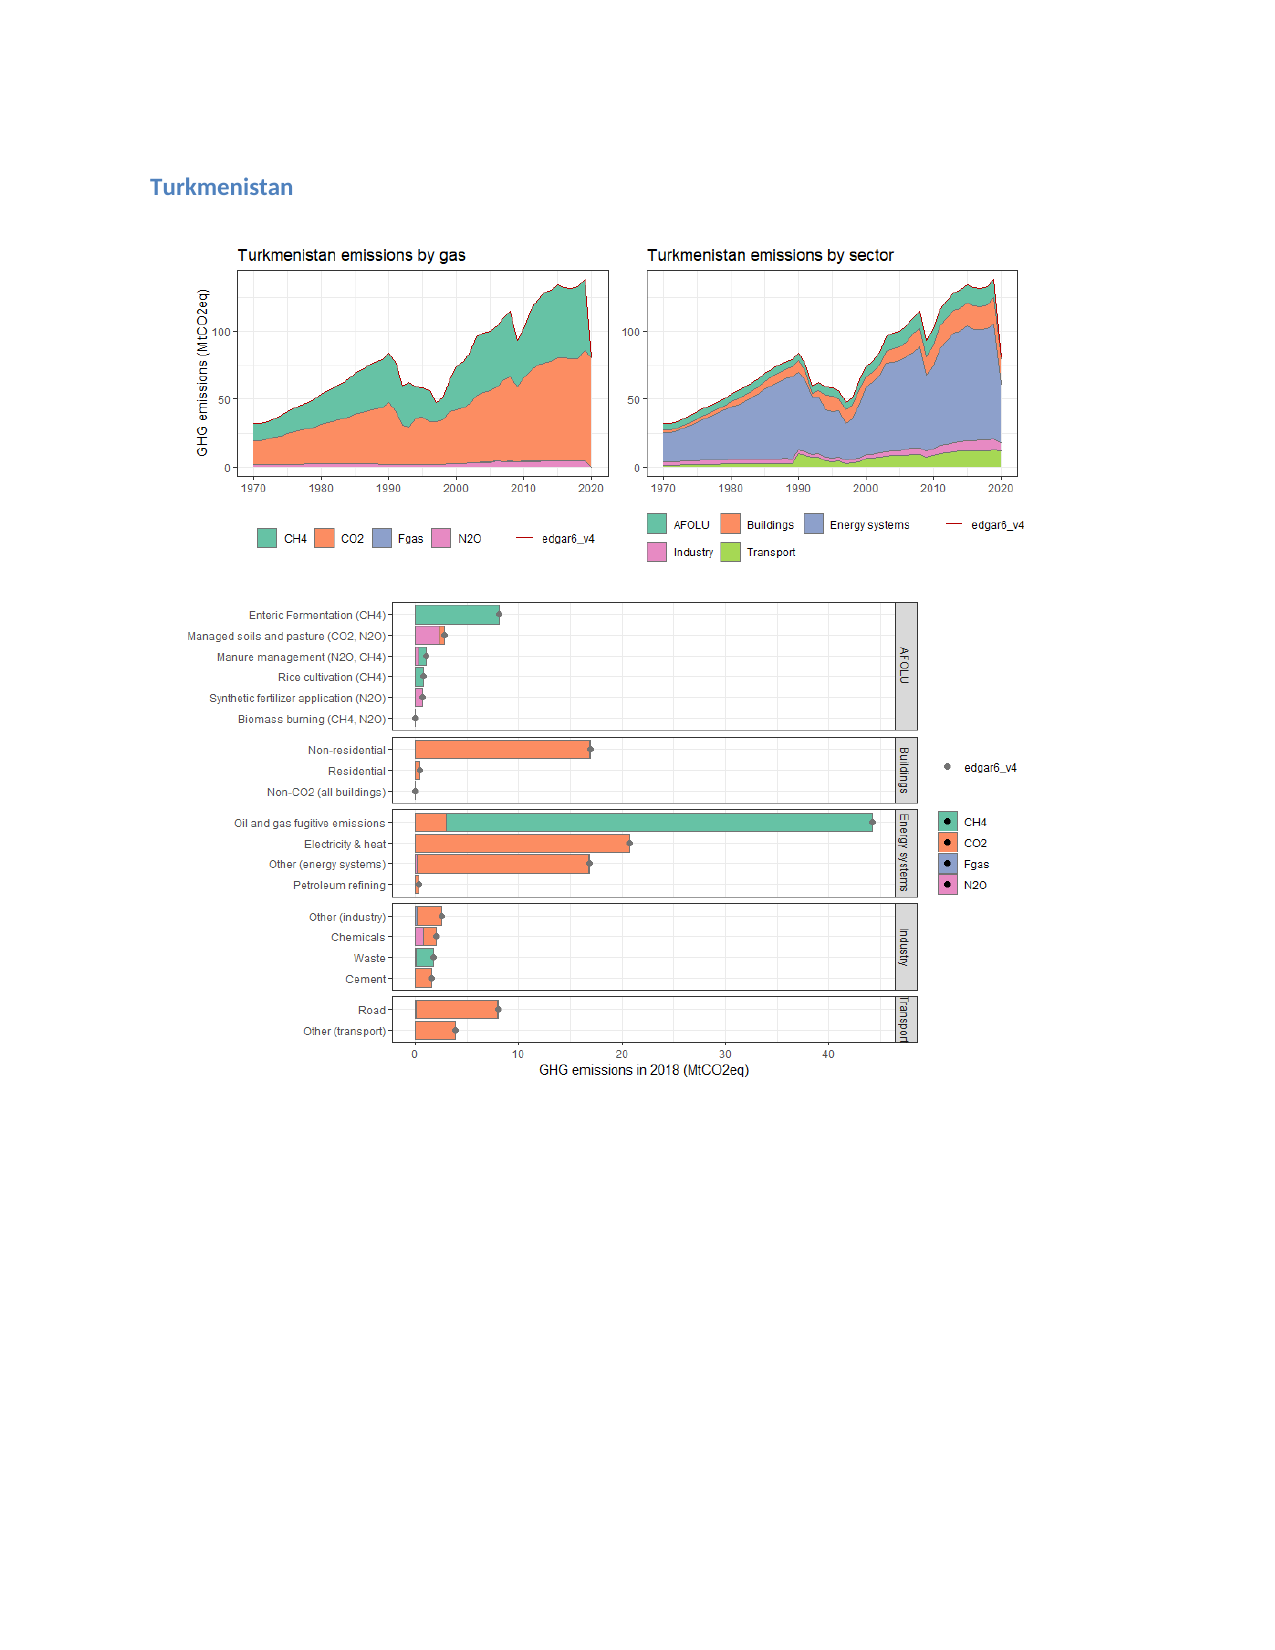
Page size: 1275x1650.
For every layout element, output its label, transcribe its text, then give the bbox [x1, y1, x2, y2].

subtitle Turkmenistan [150, 171, 1125, 201]
picture [168, 220, 1044, 1096]
